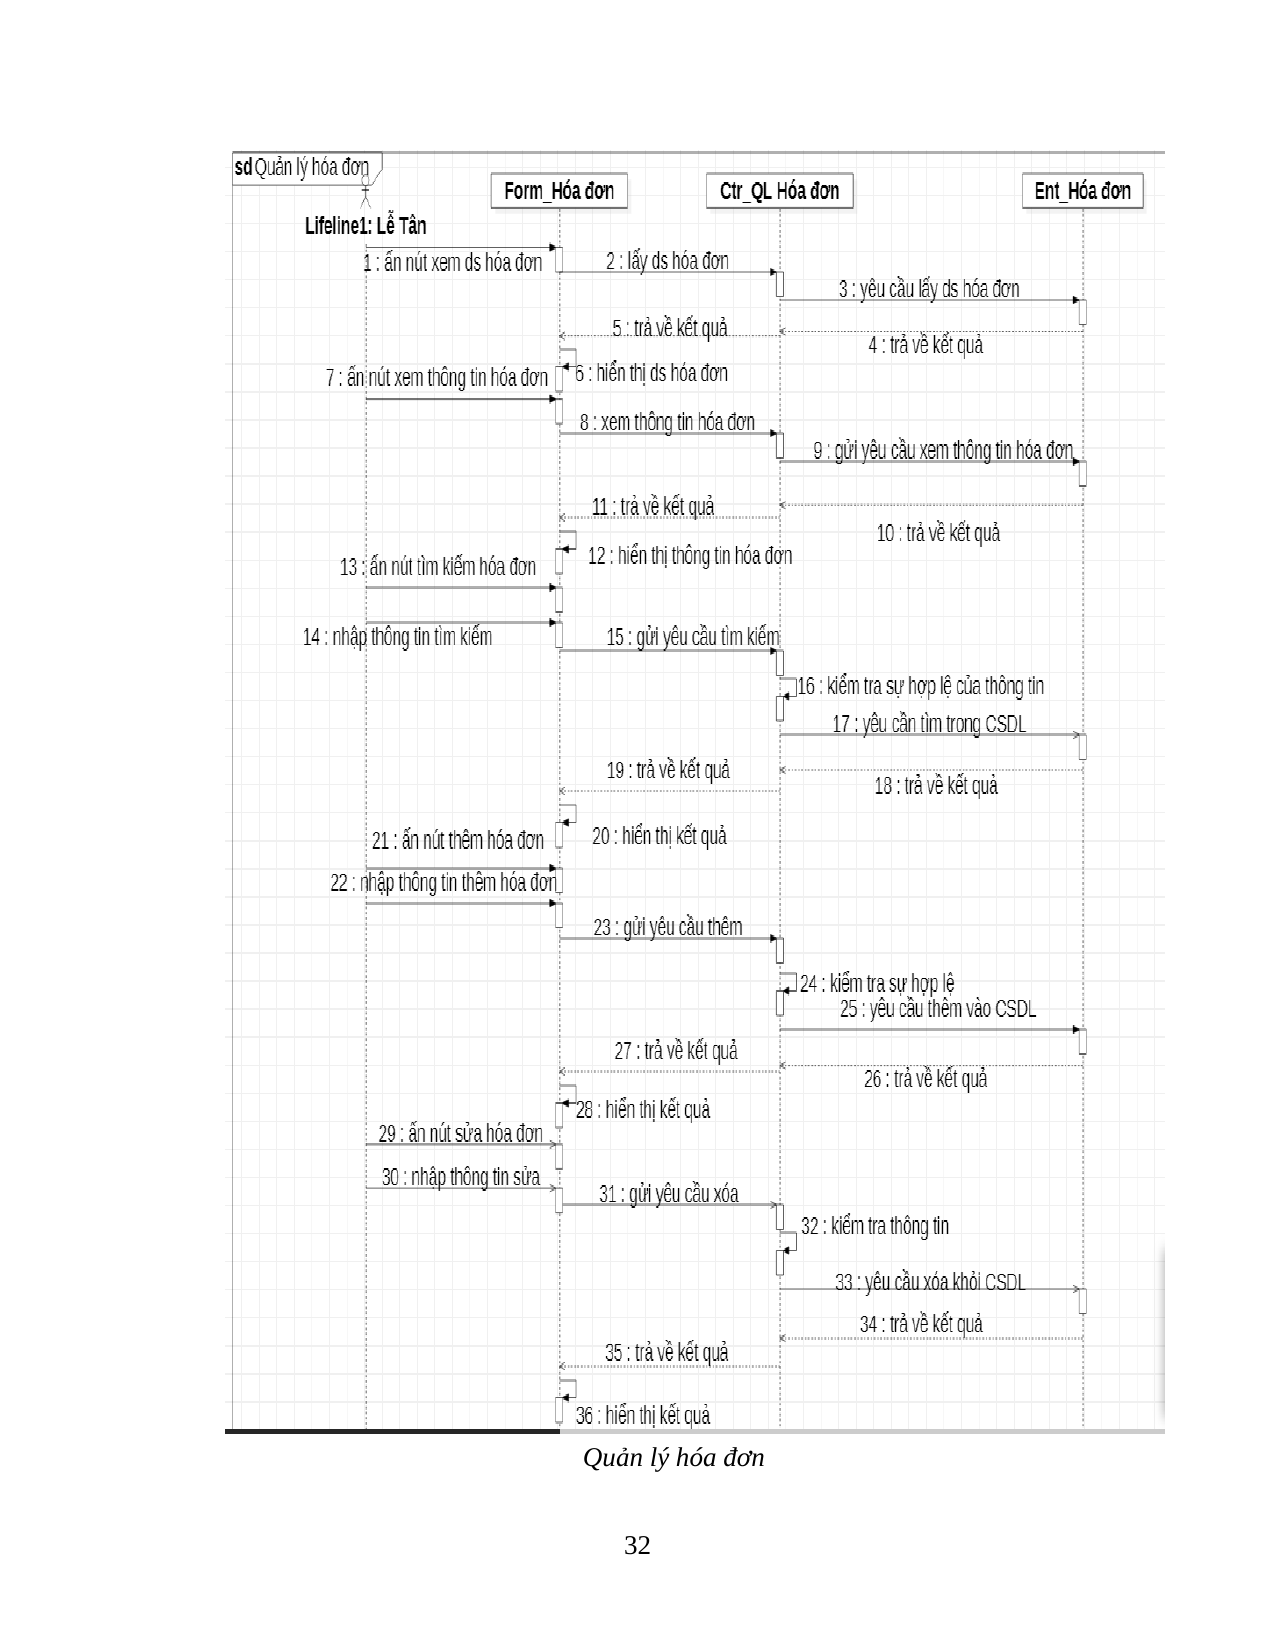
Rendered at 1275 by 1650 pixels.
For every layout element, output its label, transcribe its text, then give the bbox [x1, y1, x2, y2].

picture [225, 150, 1165, 1434]
list Quản lý hóa đơn [225, 1441, 1125, 1473]
